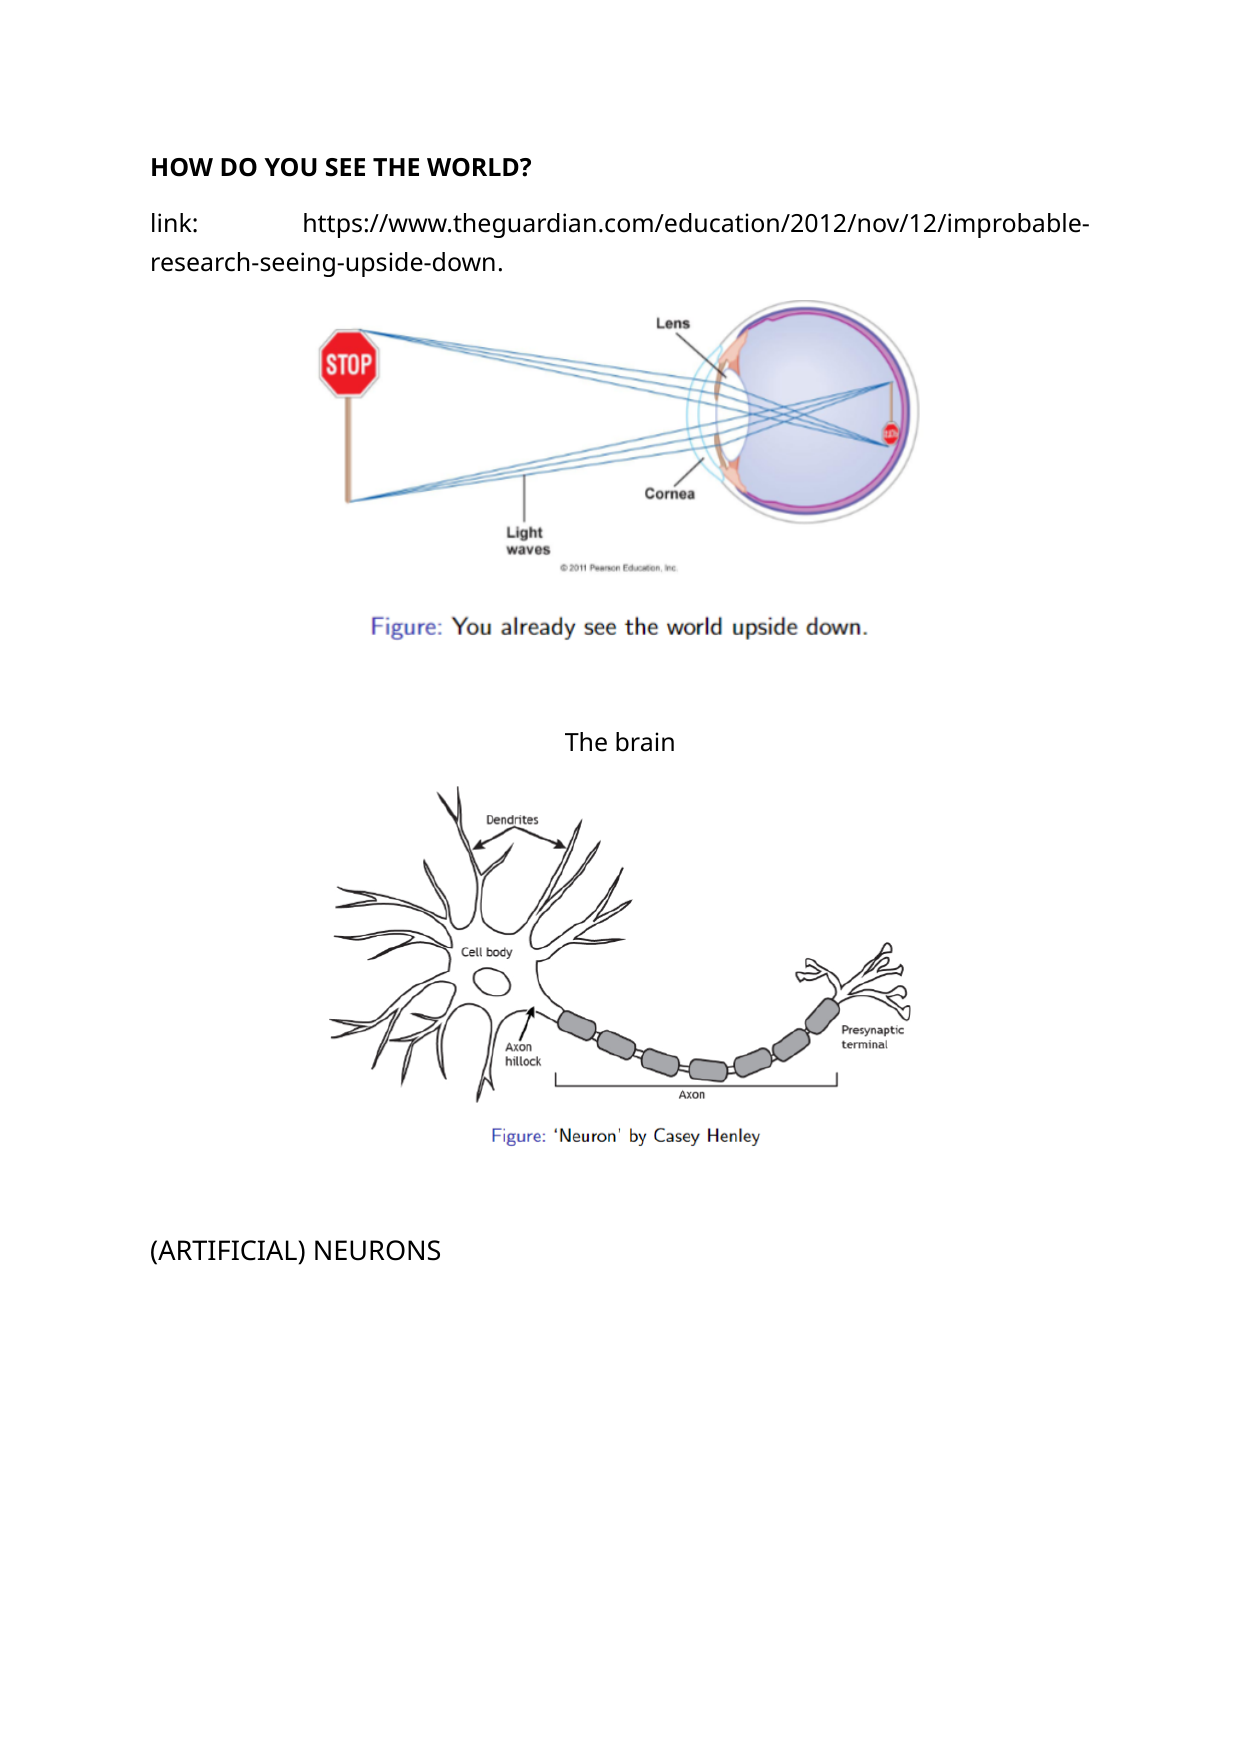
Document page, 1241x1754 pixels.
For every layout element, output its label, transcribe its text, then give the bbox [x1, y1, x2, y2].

text HOW DO YOU SEE THE WORLD? [150, 150, 1090, 184]
text link: https://www.theguardian.com/education/2012/nov/12/improbable-research-seeing-upside-down. [150, 206, 1090, 279]
picture [314, 300, 927, 647]
text The brain [150, 725, 1090, 759]
text (ARTIFICIAL) NEURONS [150, 1231, 1090, 1268]
picture [319, 780, 921, 1151]
